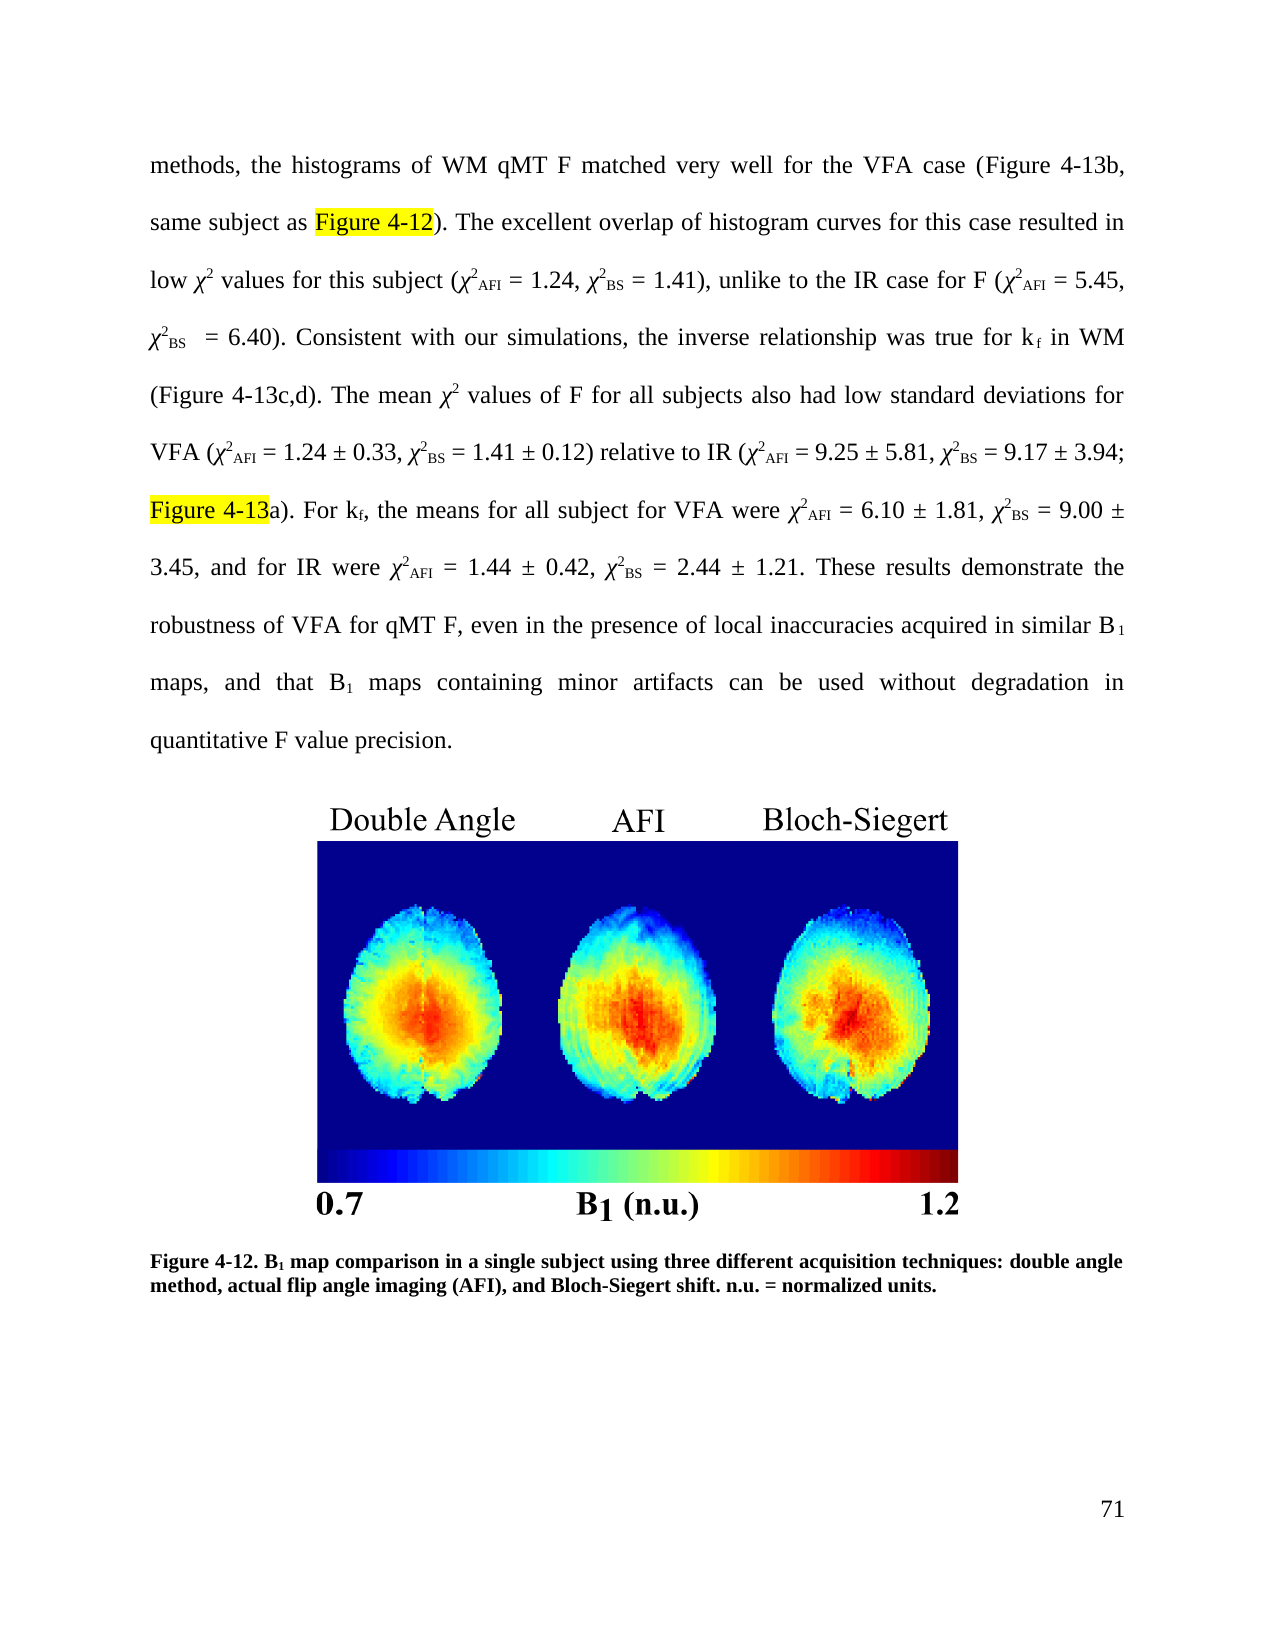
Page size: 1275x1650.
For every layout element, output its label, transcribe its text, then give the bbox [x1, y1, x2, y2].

picture [316, 807, 959, 1221]
text Figure -. B1 map comparison in a single subject using three different acquisition techniques: double angle method, actual flip angle imaging (AFI), and Bloch-Siegert shift. n.u. = normalized units. [150, 1249, 1125, 1297]
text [150, 150, 1125, 754]
